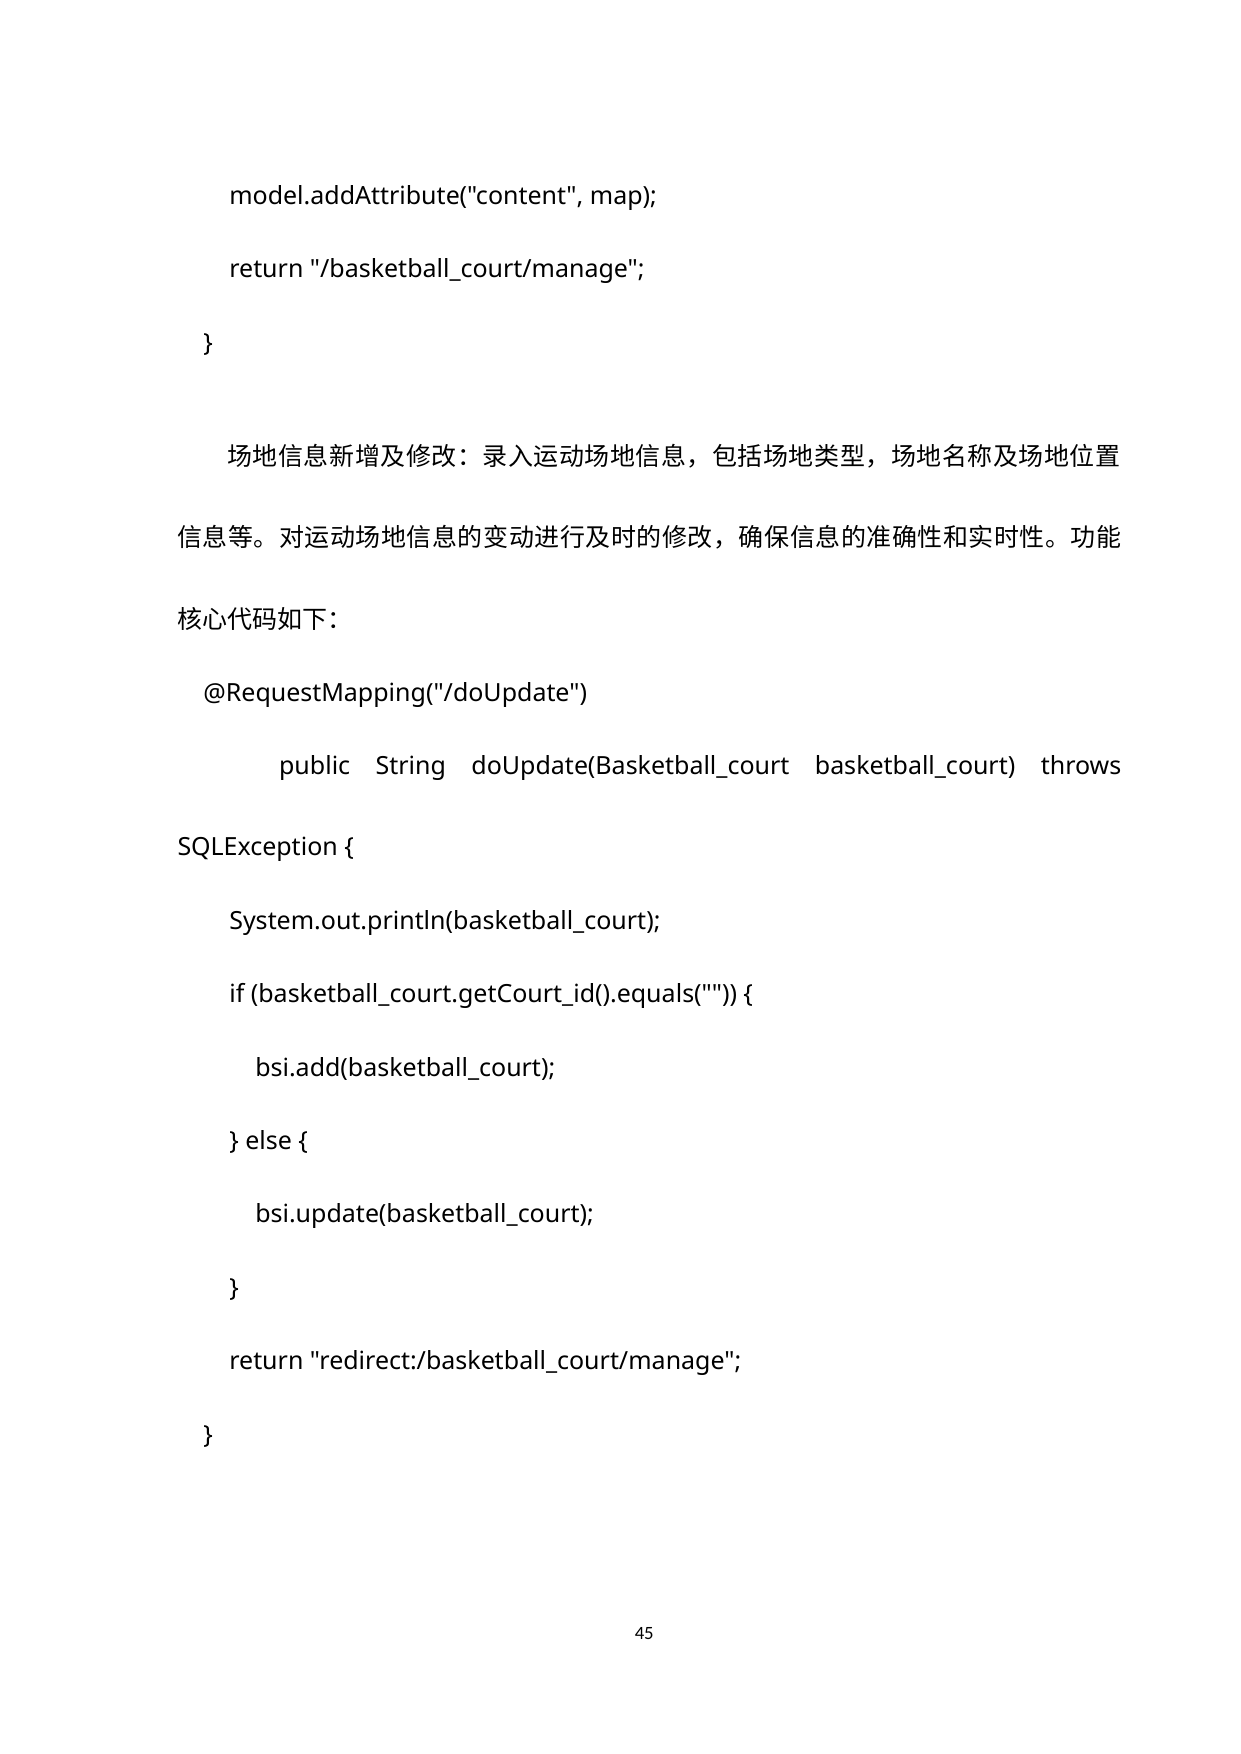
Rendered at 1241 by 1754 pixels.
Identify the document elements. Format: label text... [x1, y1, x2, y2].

text } [177, 1254, 1122, 1319]
text @RequestMapping("/doUpdate") [177, 659, 1122, 724]
text return "/basketball_court/manage"; [177, 235, 1122, 300]
text model.addAttribute("content", map); [177, 162, 1122, 227]
text } [177, 1401, 1122, 1466]
text return "redirect:/basketball_court/manage"; [177, 1327, 1122, 1392]
text bsi.update(basketball_court); [177, 1181, 1122, 1246]
text bsi.add(basketball_court); [177, 1034, 1122, 1099]
text System.out.println(basketball_court); [177, 887, 1122, 952]
text if (basketball_court.getCourt_id().equals("")) { [177, 960, 1122, 1025]
text } [177, 309, 1122, 374]
text } else { [177, 1107, 1122, 1172]
text 场地信息新增及修改：录入运动场地信息，包括场地类型，场地名称及场地位置信息等。对运动场地信息的变动进行及时的修改，确保信息的准确性和实时性。功能核心代码如下： [177, 422, 1122, 650]
text public String doUpdate(Basketball_court basketball_court) throws SQLException { [177, 732, 1122, 878]
